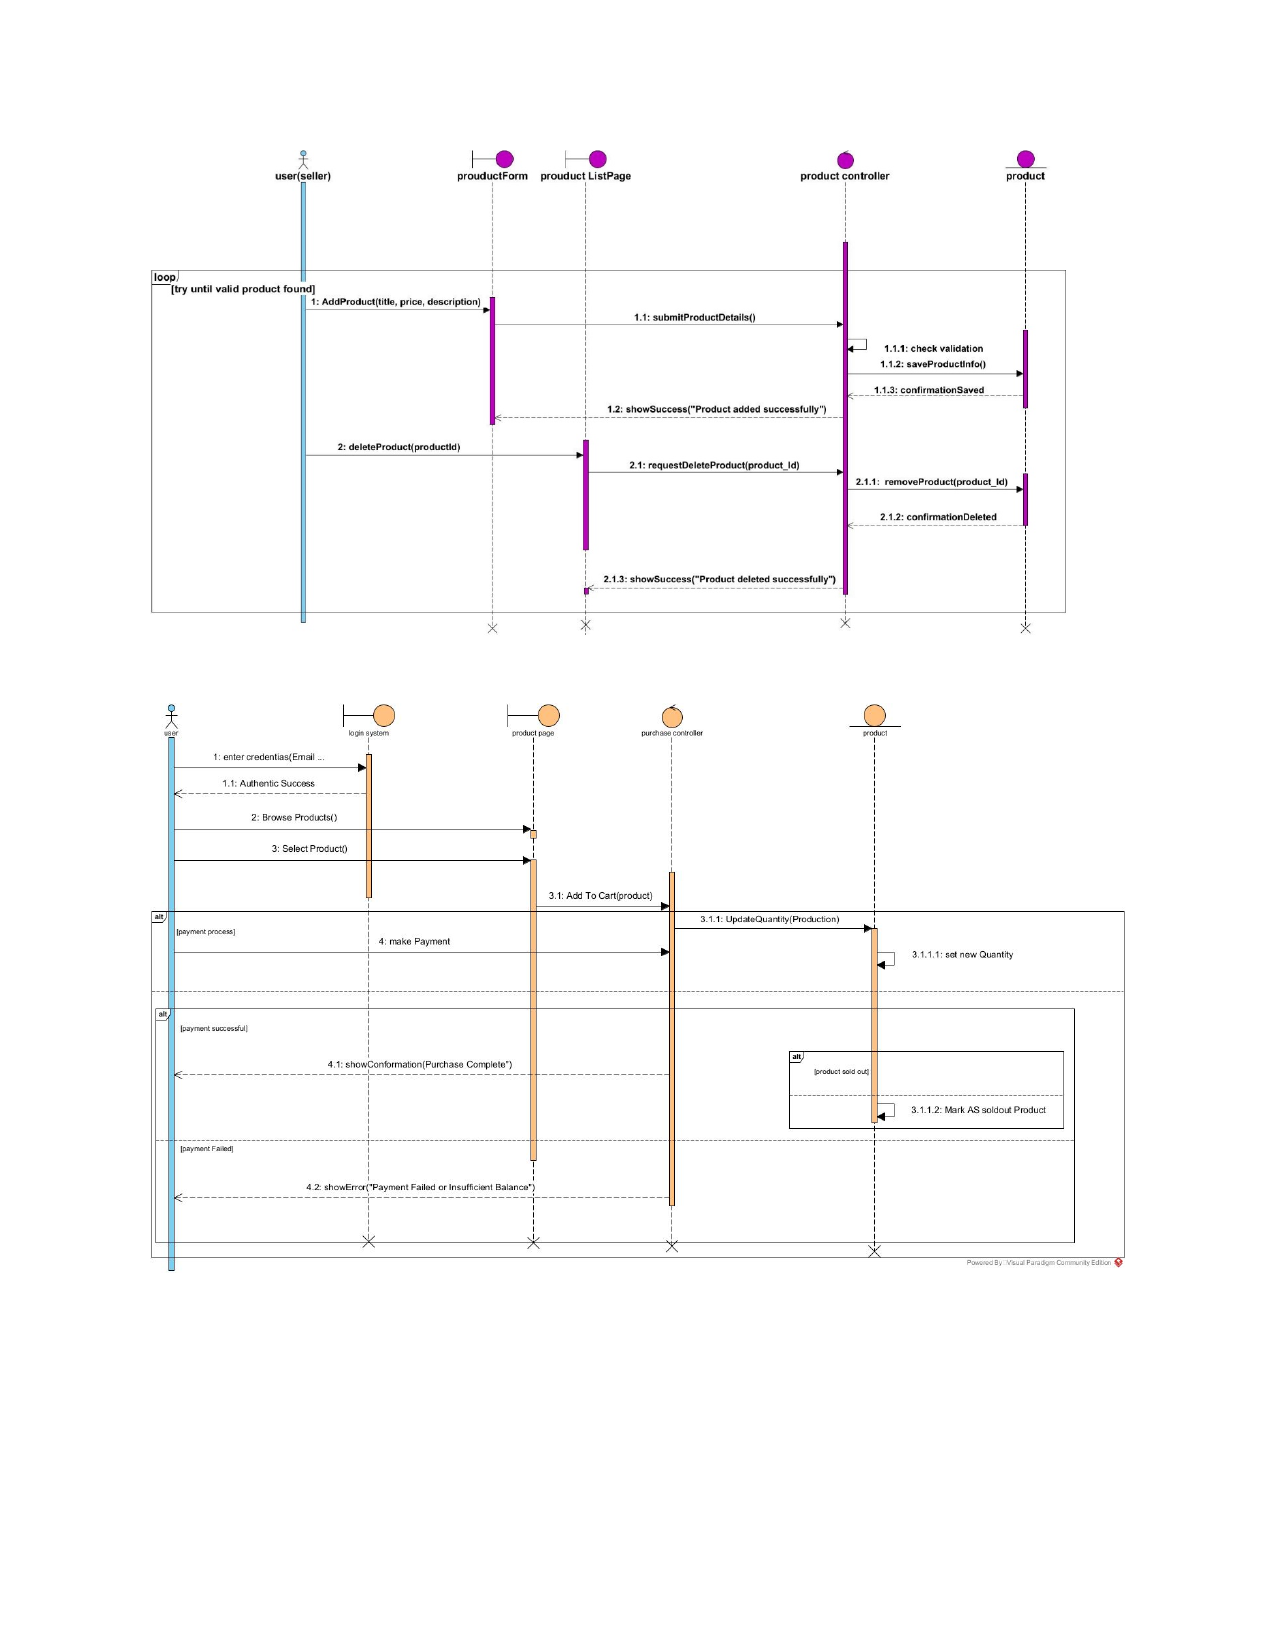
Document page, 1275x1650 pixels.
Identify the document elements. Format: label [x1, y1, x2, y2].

picture [150, 150, 1125, 675]
picture [150, 703, 1125, 1273]
